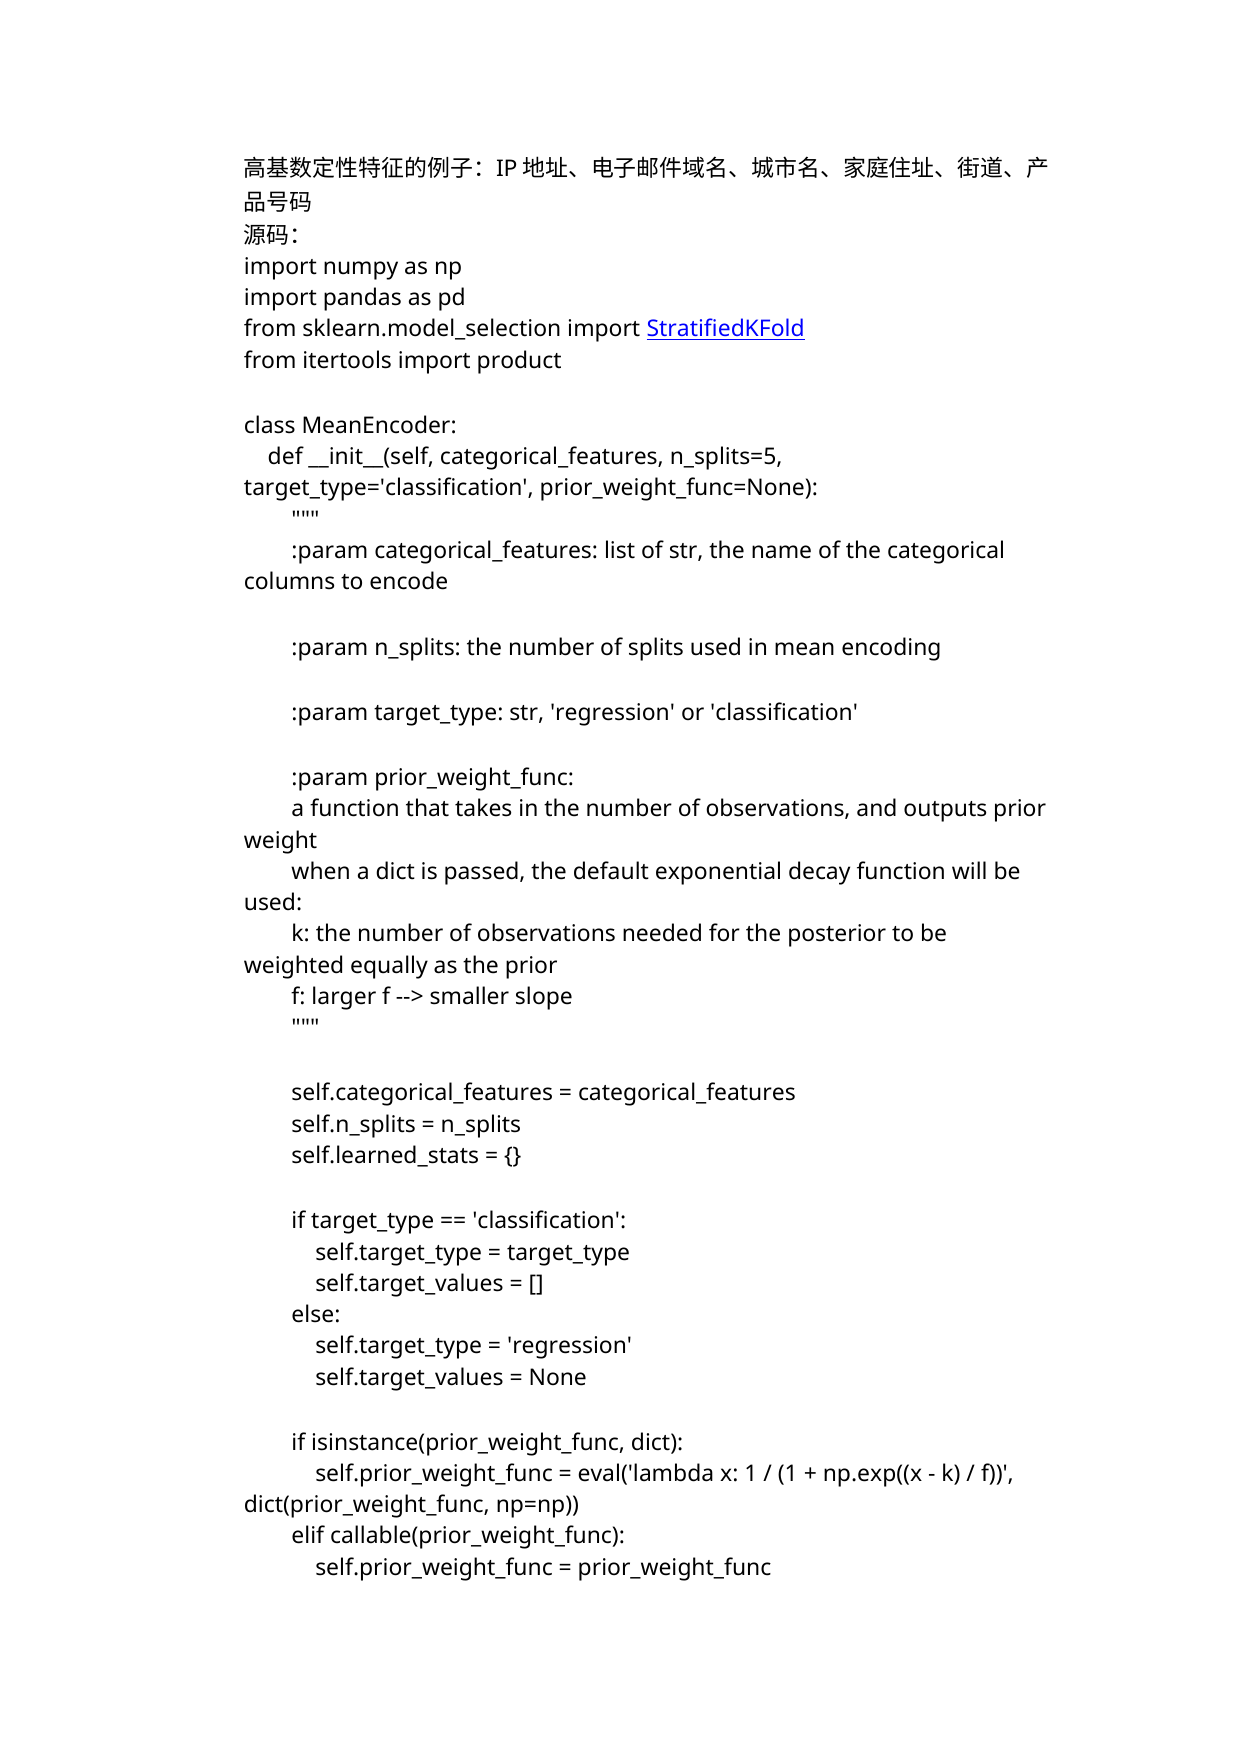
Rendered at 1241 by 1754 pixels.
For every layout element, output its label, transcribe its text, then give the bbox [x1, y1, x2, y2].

text """ [244, 503, 1053, 534]
text 源码： [244, 217, 1053, 250]
text self.prior_weight_func = prior_weight_func [244, 1551, 1053, 1582]
text self.categorical_features = categorical_features [244, 1076, 1053, 1108]
text :param prior_weight_func: [244, 761, 1053, 792]
text def __init__(self, categorical_features, n_splits=5, target_type='classification', prior_weight_func=None): [244, 440, 1053, 503]
text a function that takes in the number of observations, and outputs prior weight [244, 792, 1053, 855]
text :param n_splits: the number of splits used in mean encoding [244, 630, 1053, 662]
text self.target_type = target_type [244, 1235, 1053, 1267]
text else: [244, 1298, 1053, 1329]
text self.prior_weight_func = eval('lambda x: 1 / (1 + np.exp((x - k) / f))', dict(prior_weight_func, np=np)) [244, 1457, 1053, 1519]
text :param categorical_features: list of str, the name of the categorical columns to encode [244, 534, 1053, 596]
text class MeanEncoder: [244, 409, 1053, 440]
text self.n_splits = n_splits [244, 1108, 1053, 1139]
text :param target_type: str, 'regression' or 'classification' [244, 696, 1053, 727]
text """ [244, 1011, 1053, 1042]
text if target_type == 'classification': [244, 1204, 1053, 1235]
text self.target_values = None [244, 1360, 1053, 1392]
text elif callable(prior_weight_func): [244, 1519, 1053, 1551]
text self.learned_stats = {} [244, 1139, 1053, 1170]
text import numpy as np [244, 250, 1053, 281]
text self.target_values = [] [244, 1267, 1053, 1298]
text import pandas as pd [244, 281, 1053, 312]
text when a dict is passed, the default exponential decay function will be used: [244, 855, 1053, 917]
text if isinstance(prior_weight_func, dict): [244, 1426, 1053, 1457]
text 高基数定性特征的例子：IP地址、电子邮件域名、城市名、家庭住址、街道、产品号码 [244, 150, 1053, 217]
text from itertools import product [244, 343, 1053, 375]
text f: larger f --> smaller slope [244, 980, 1053, 1011]
text k: the number of observations needed for the posterior to be weighted equally as the prior [244, 917, 1053, 980]
text from sklearn.model_selection import StratifiedKFold [244, 312, 1053, 343]
text self.target_type = 'regression' [244, 1329, 1053, 1360]
